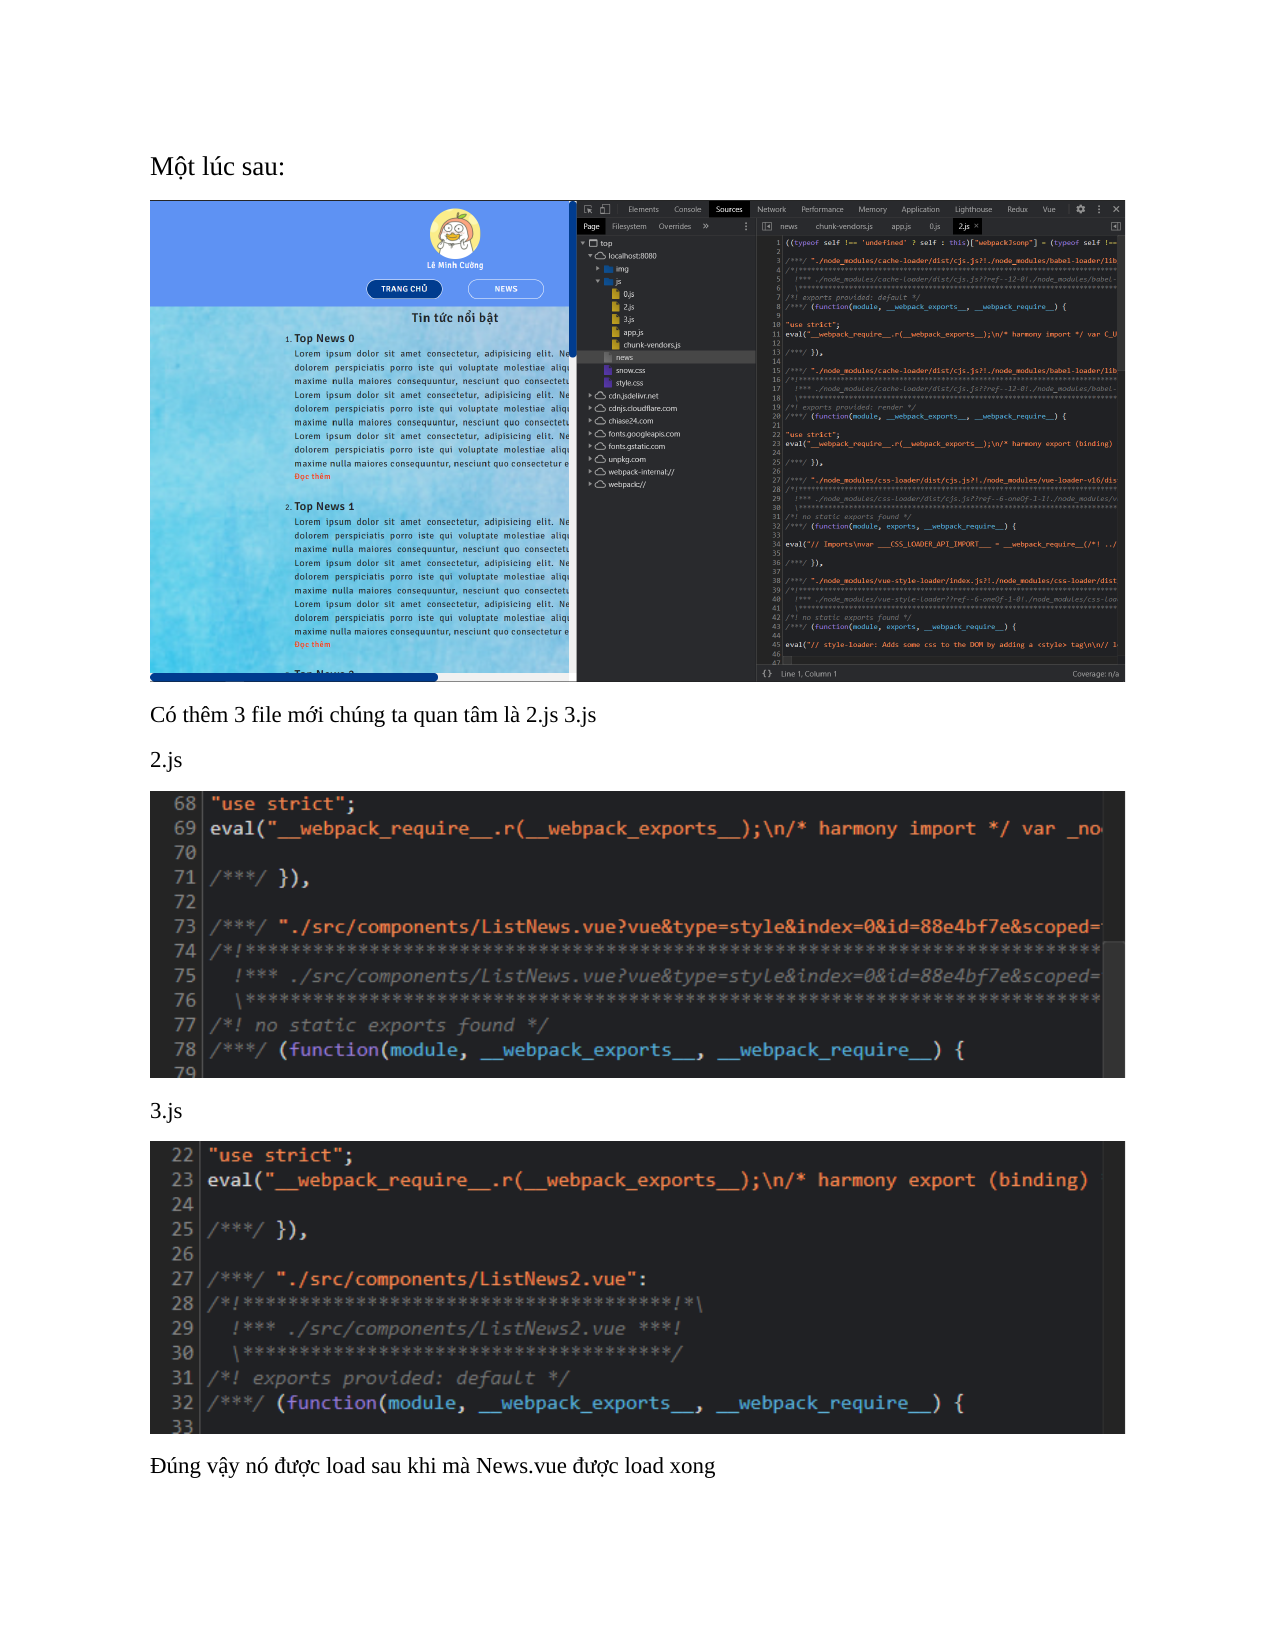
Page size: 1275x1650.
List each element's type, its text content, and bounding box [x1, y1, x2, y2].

picture [150, 791, 1125, 1078]
text Đúng vậy nó được load sau khi mà News.vue được load xong [150, 1452, 1125, 1479]
text Một lúc sau: [150, 150, 1125, 181]
text Có thêm 3 file mới chúng ta quan tâm là 2.js 3.js [150, 701, 1125, 727]
text 2.js [150, 746, 1125, 772]
picture [150, 200, 1125, 682]
picture [150, 1141, 1125, 1434]
text 3.js [150, 1097, 1125, 1123]
